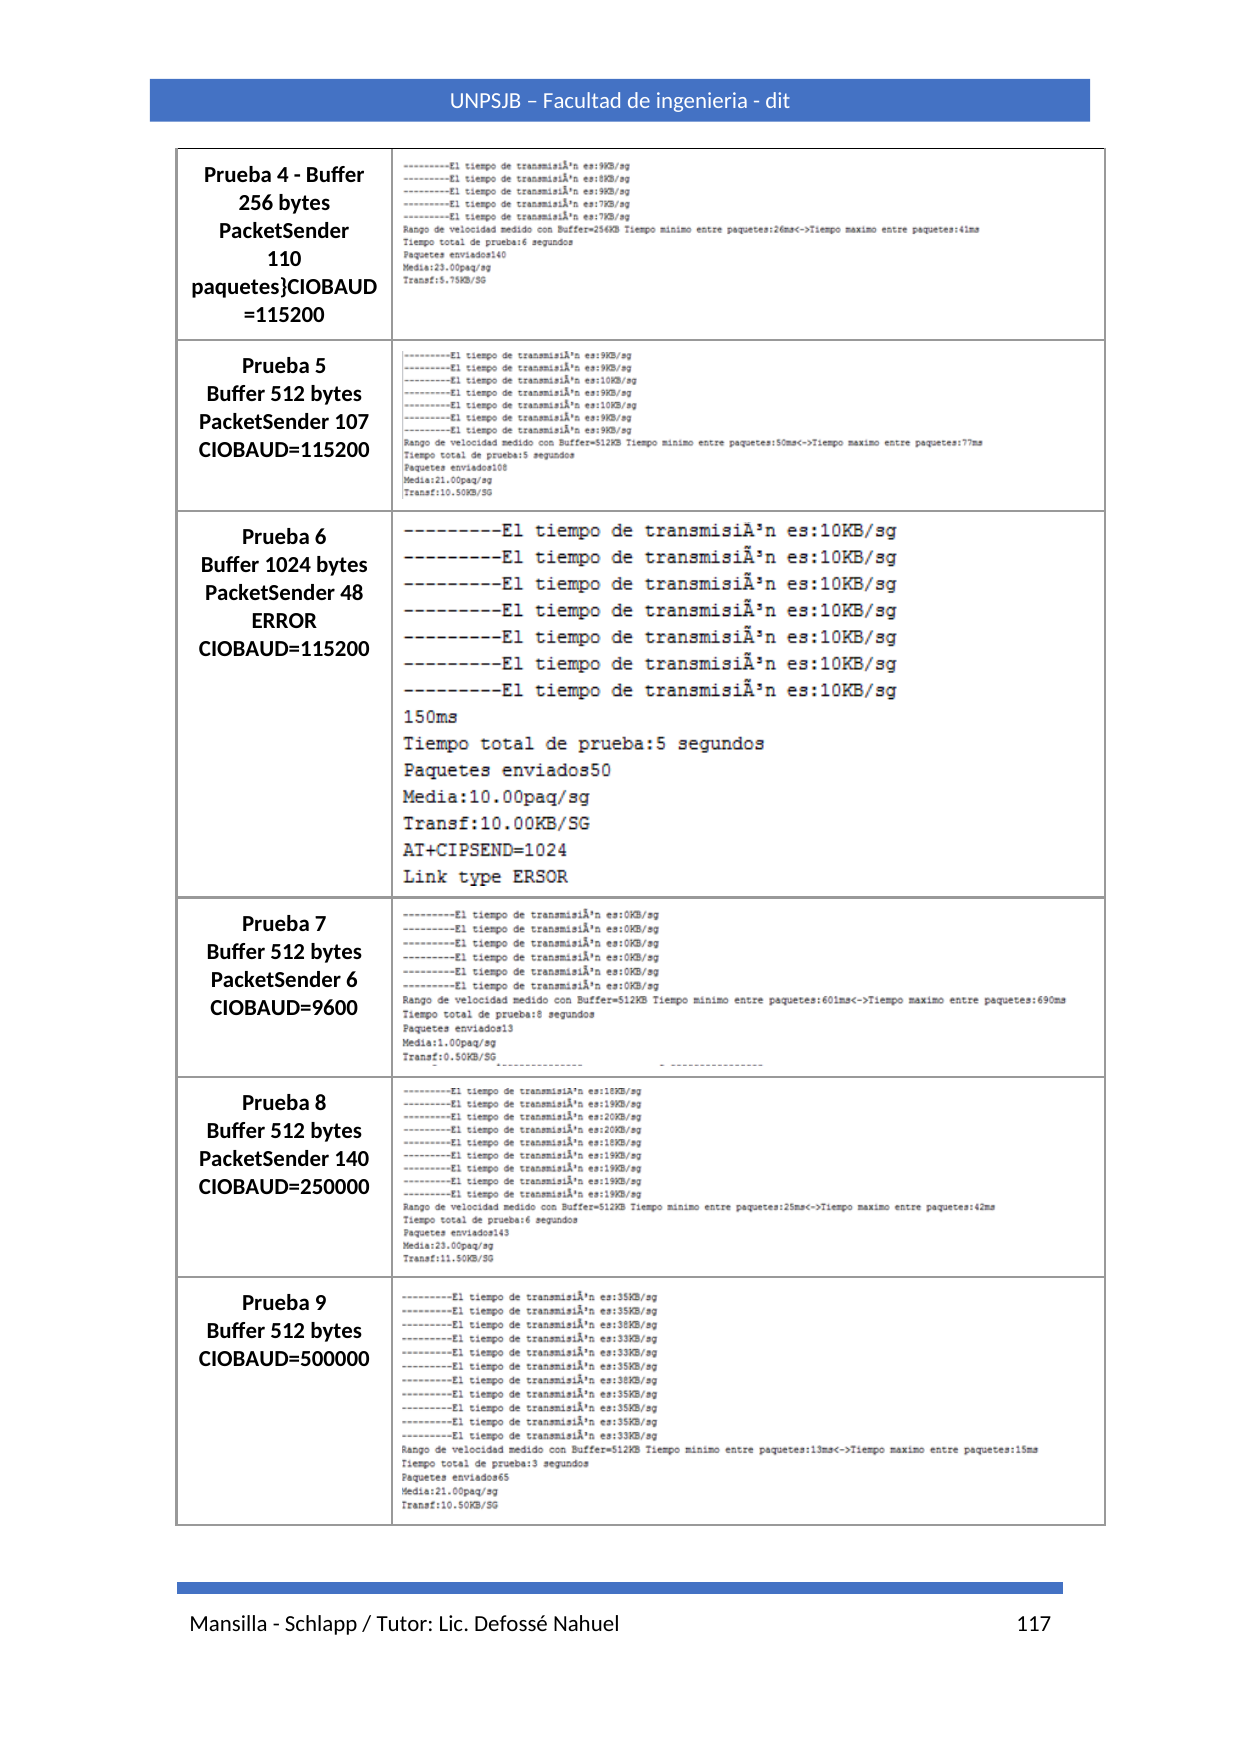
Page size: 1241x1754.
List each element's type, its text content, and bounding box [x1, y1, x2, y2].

picture [402, 160, 1092, 286]
table_cell Prueba 5 Buffer 512 bytes PacketSender 107 CIOBAUD=115200 [178, 341, 391, 509]
table_cell [393, 512, 1104, 896]
table_cell [393, 149, 1104, 339]
table_cell [393, 1278, 1104, 1523]
picture [402, 522, 972, 886]
table_cell Prueba 7 Buffer 512 bytes PacketSender 6 CIOBAUD=9600 [178, 899, 391, 1076]
table_cell Prueba 4 - Buffer 256 bytes PacketSender 110 paquetes}CIOBAUD=115200 [178, 149, 391, 339]
table_cell [393, 341, 1104, 509]
table_cell [393, 899, 1104, 1076]
picture [402, 1088, 1092, 1266]
table_cell Prueba 6 Buffer 1024 bytes PacketSender 48 ERROR CIOBAUD=115200 [178, 512, 391, 896]
picture [402, 1288, 1092, 1514]
picture [402, 351, 1092, 499]
table_cell [393, 1078, 1104, 1276]
picture [402, 908, 1092, 1066]
table_cell Prueba 8 Buffer 512 bytes PacketSender 140 CIOBAUD=250000 [178, 1078, 391, 1276]
table_cell Prueba 9 Buffer 512 bytes CIOBAUD=500000 [178, 1278, 391, 1523]
